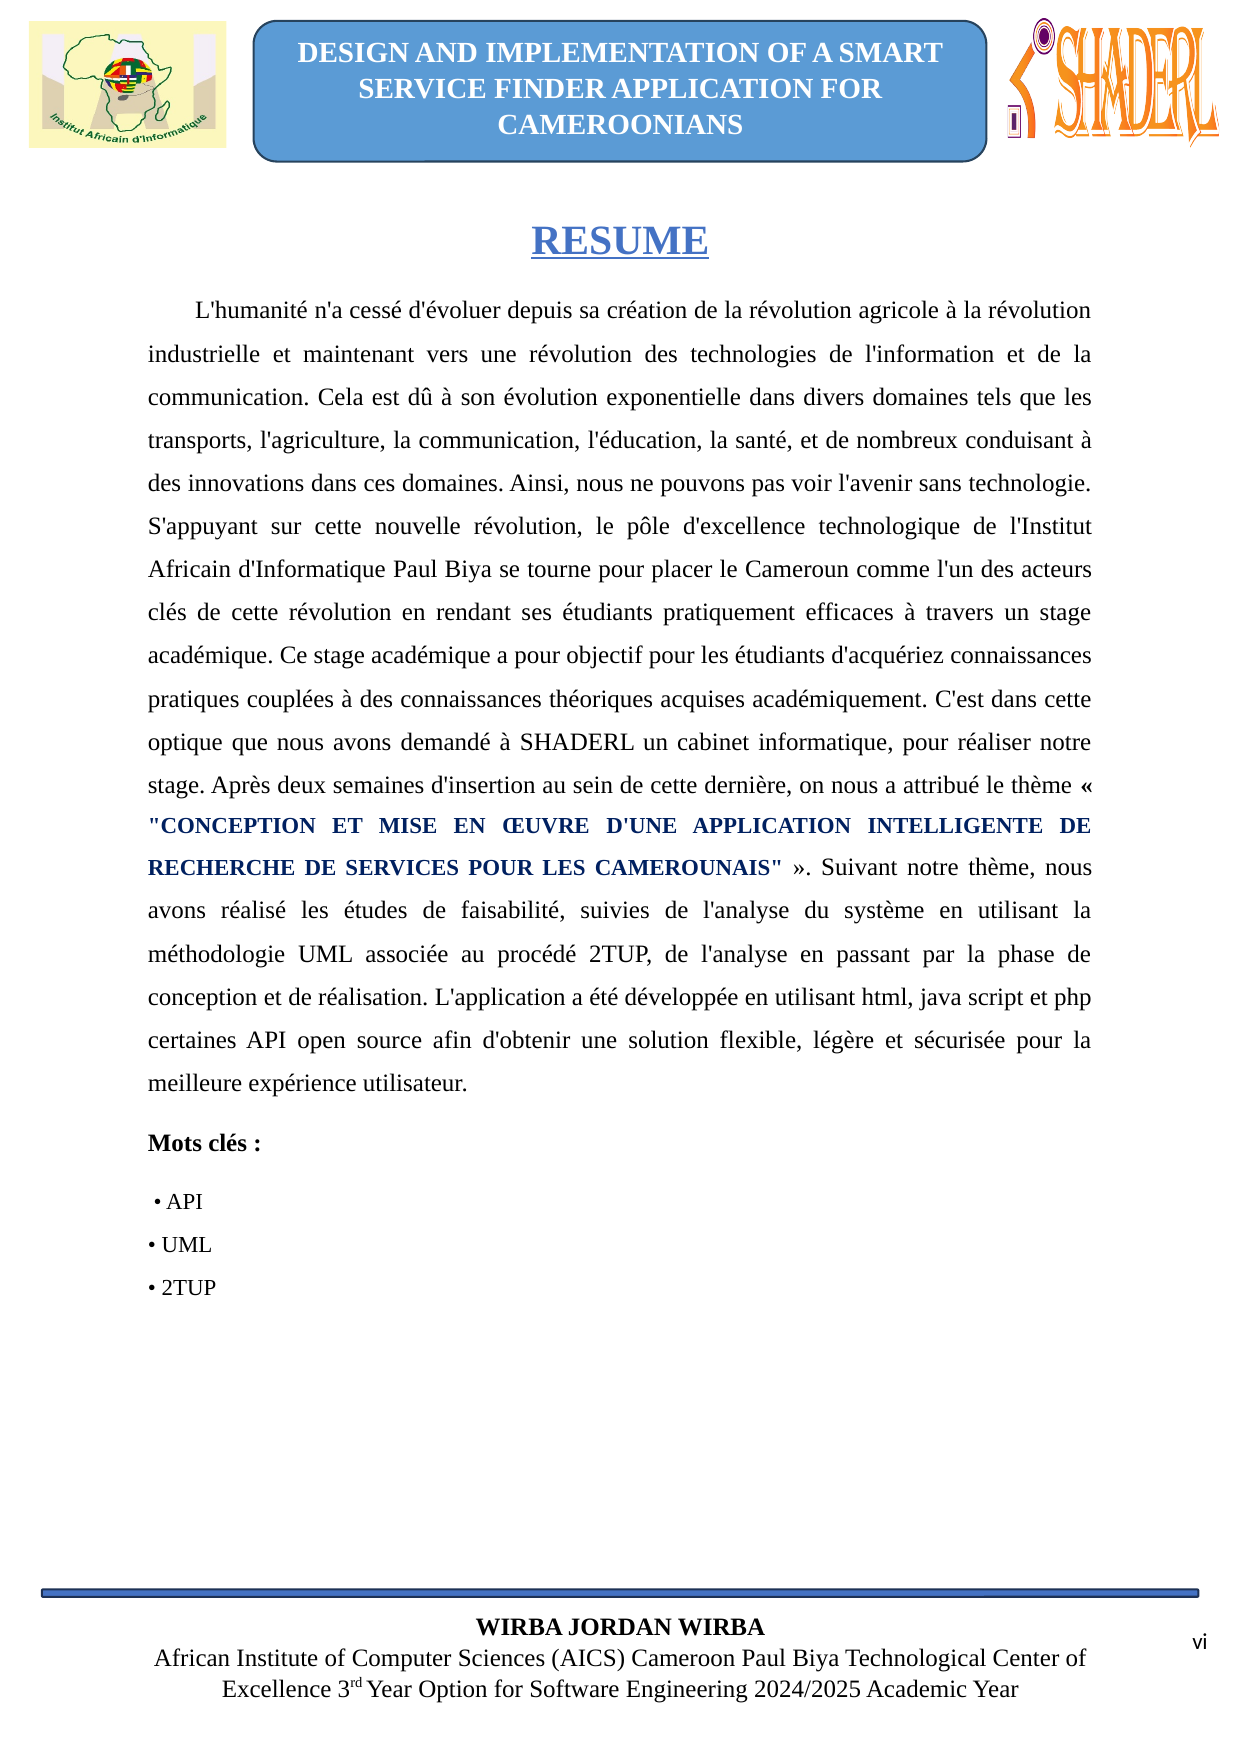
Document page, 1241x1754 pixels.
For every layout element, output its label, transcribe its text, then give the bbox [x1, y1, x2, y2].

text Mots clés : [148, 1128, 1093, 1157]
text • API [148, 1188, 1093, 1214]
subtitle RESUME [148, 215, 1093, 263]
text • 2TUP [148, 1274, 1093, 1300]
picture [1007, 18, 1220, 148]
text • UML [148, 1231, 1093, 1257]
picture [28, 21, 227, 148]
text L'humanité n'a cessé d'évoluer depuis sa création de la révolution agricole à la révolution industrielle et maintenant vers une révolution des technologies de l'information et de la communication. Cela est dû à son évolution exponentielle dans divers domaines tels que les transports, l'agriculture, la communication, l'éducation, la santé, et de nombreux conduisant à des innovations dans ces domaines. Ainsi, nous ne pouvons pas voir l'avenir sans technologie. S'appuyant sur cette nouvelle révolution, le pôle d'excellence technologique de l'Institut Africain d'Informatique Paul Biya se tourne pour placer le Cameroun comme l'un des acteurs clés de cette révolution en rendant ses étudiants pratiquement efficaces à travers un stage académique. Ce stage académique a pour objectif pour les étudiants d'acquériez connaissances pratiques couplées à des connaissances théoriques acquises académiquement. C'est dans cette optique que nous avons demandé à SHADERL un cabinet informatique, pour réaliser notre stage. Après deux semaines d'insertion au sein de cette dernière, on nous a attribué le thème « "CONCEPTION ET MISE EN ŒUVRE D'UNE APPLICATION INTELLIGENTE DE RECHERCHE DE SERVICES POUR LES CAMEROUNAIS" ». Suivant notre thème, nous avons réalisé les études de faisabilité, suivies de l'analyse du système en utilisant la méthodologie UML associée au procédé 2TUP, de l'analyse en passant par la phase de conception et de réalisation. L'application a été développée en utilisant html, java script et php certaines API open source afin d'obtenir une solution flexible, légère et sécurisée pour la meilleure expérience utilisateur. [148, 296, 1093, 1097]
